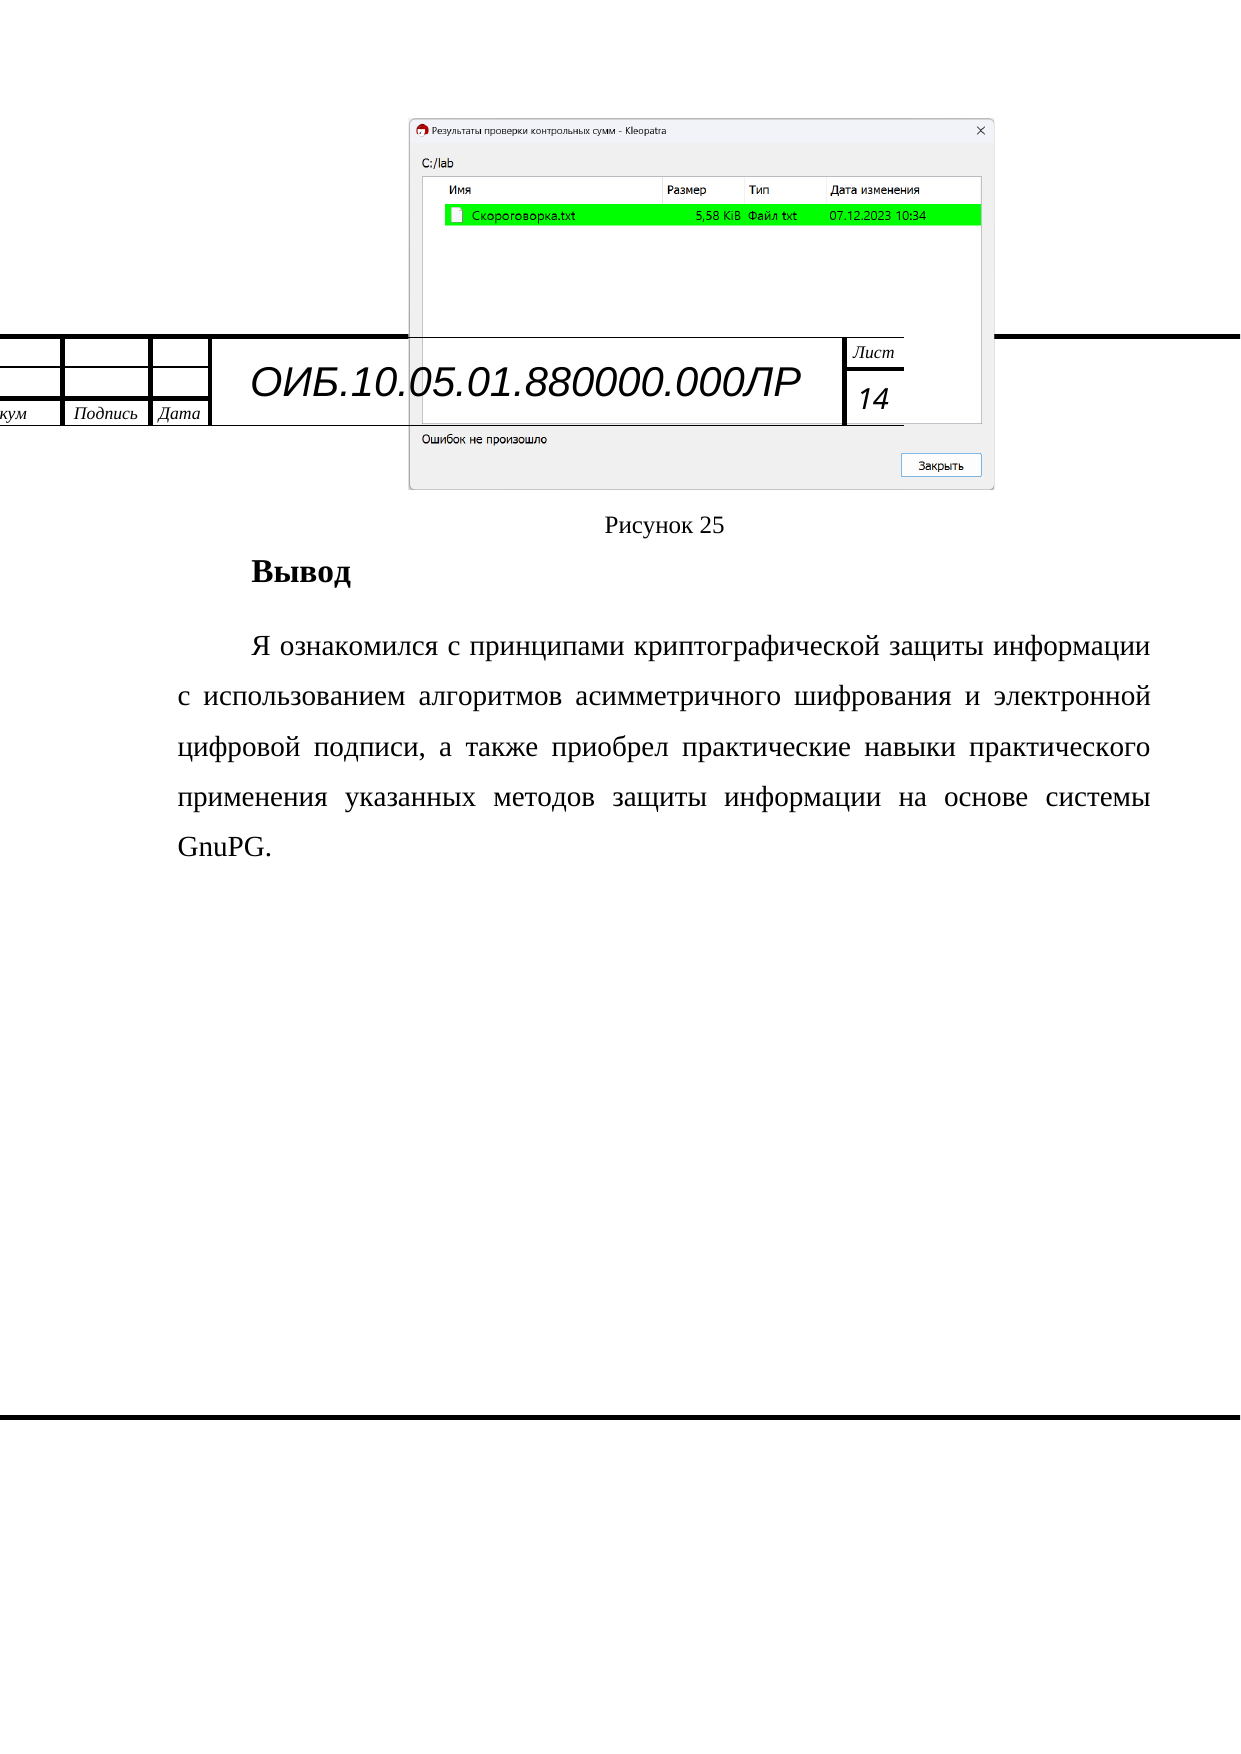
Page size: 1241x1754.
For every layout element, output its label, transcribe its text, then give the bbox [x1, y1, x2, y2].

subtitle Вывод [177, 552, 1152, 590]
text Я ознакомился с принципами криптографической защиты информации с использованием алгоритмов асимметричного шифрования и электронной цифровой подписи, а также приобрел практические навыки практического применения указанных методов защиты информации на основе системы GnuPG. [177, 628, 1152, 863]
picture [408, 118, 995, 490]
picture [408, 338, 842, 425]
subtitle Рисунок 25 [177, 510, 1152, 539]
